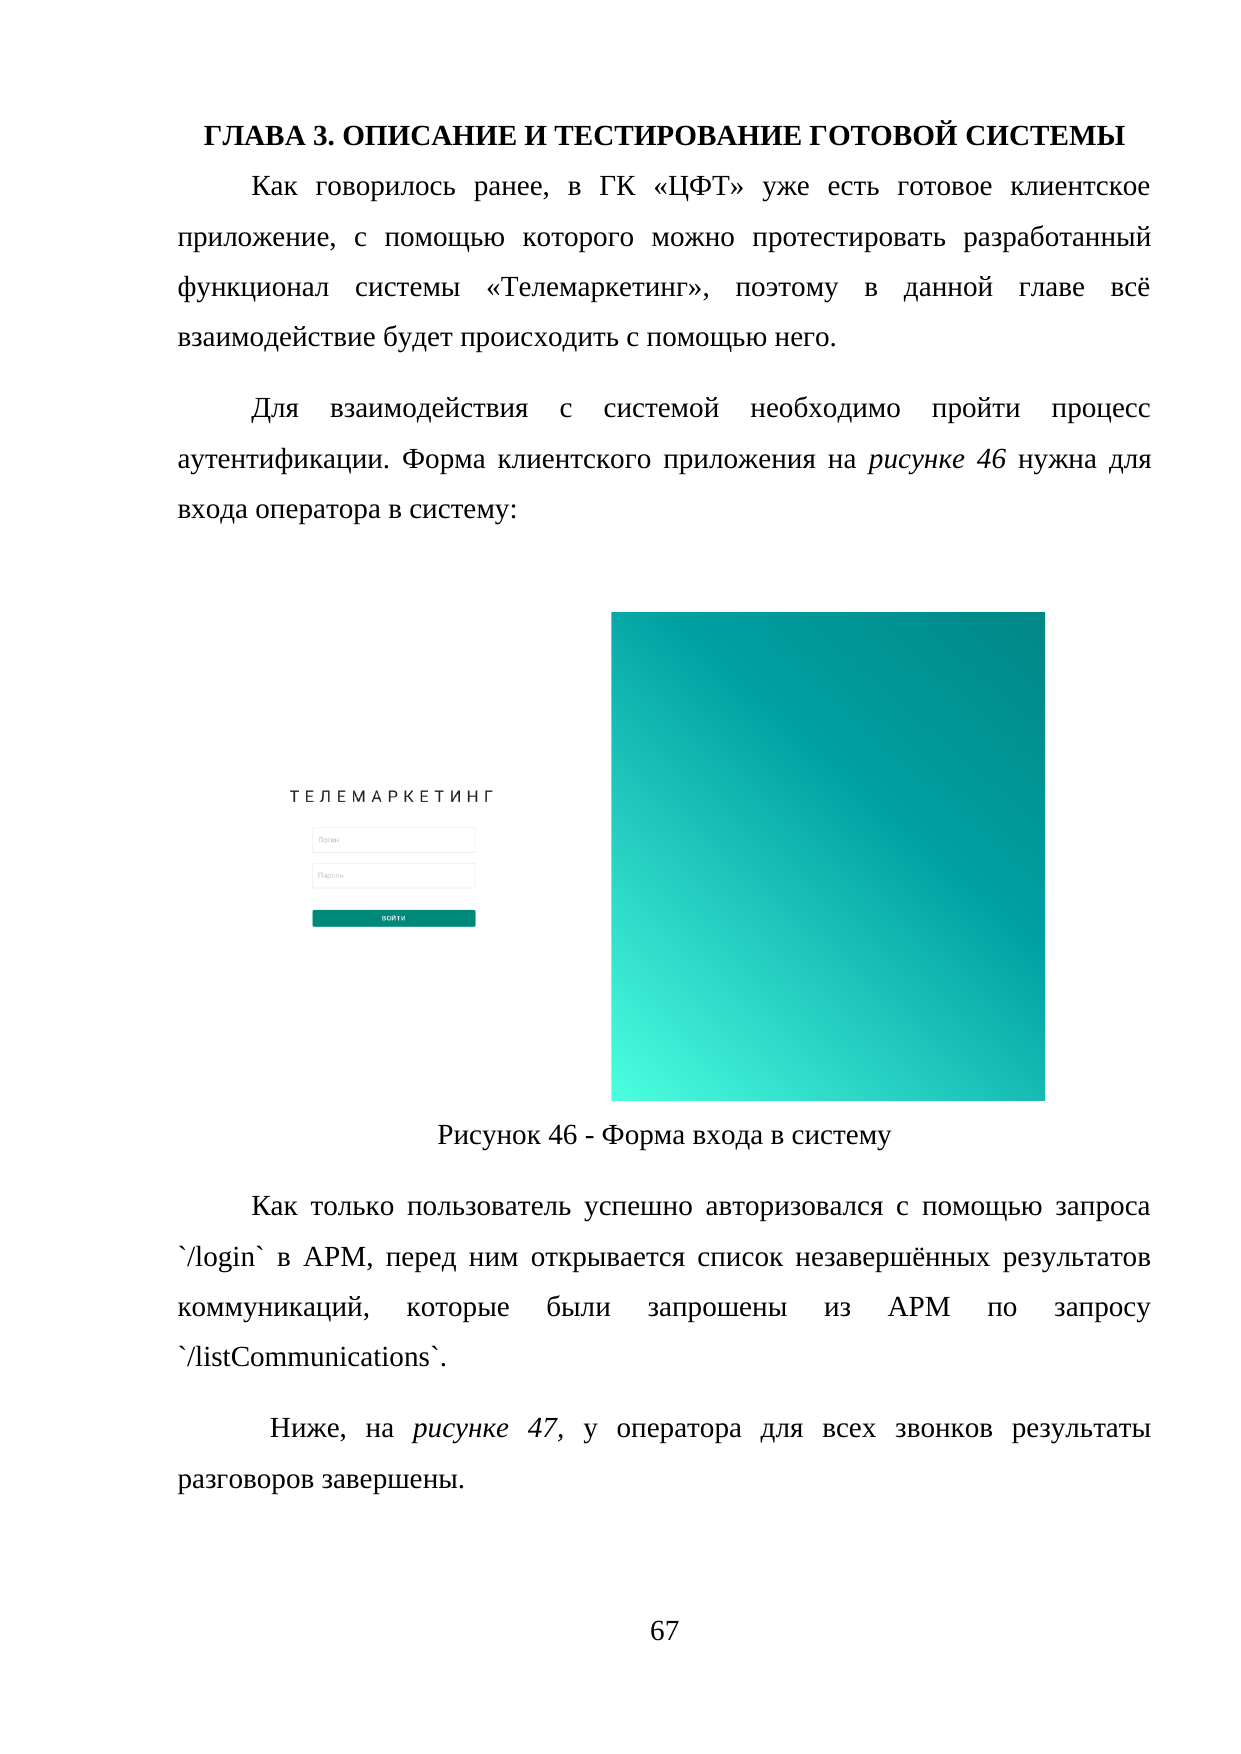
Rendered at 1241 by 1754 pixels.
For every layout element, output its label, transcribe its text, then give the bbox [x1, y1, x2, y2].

text Для взаимодействия с системой необходимо пройти процесс аутентификации. Форма клиентского приложения на рисунке 46 нужна для входа оператора в систему: [177, 391, 1152, 525]
text Ниже, на рисунке 47, у оператора для всех звонков результаты разговоров завершены. [177, 1410, 1152, 1494]
picture [177, 612, 1046, 1101]
text Рисунок 46 - Форма входа в систему [177, 1117, 1152, 1151]
text Как только пользователь успешно авторизовался с помощью запроса `/login` в АРМ, перед ним открывается список незавершённых результатов коммуникаций, которые были запрошены из АРМ по запросу `/listCommunications`. [177, 1188, 1152, 1373]
subtitle ГЛАВА 3. ОПИСАНИЕ И ТЕСТИРОВАНИЕ ГОТОВОЙ СИСТЕМЫ [177, 118, 1152, 152]
text Как говорилось ранее, в ГК «ЦФТ» уже есть готовое клиентское приложение, с помощью которого можно протестировать разработанный функционал системы «Телемаркетинг», поэтому в данной главе всё взаимодействие будет происходить с помощью него. [177, 168, 1152, 353]
